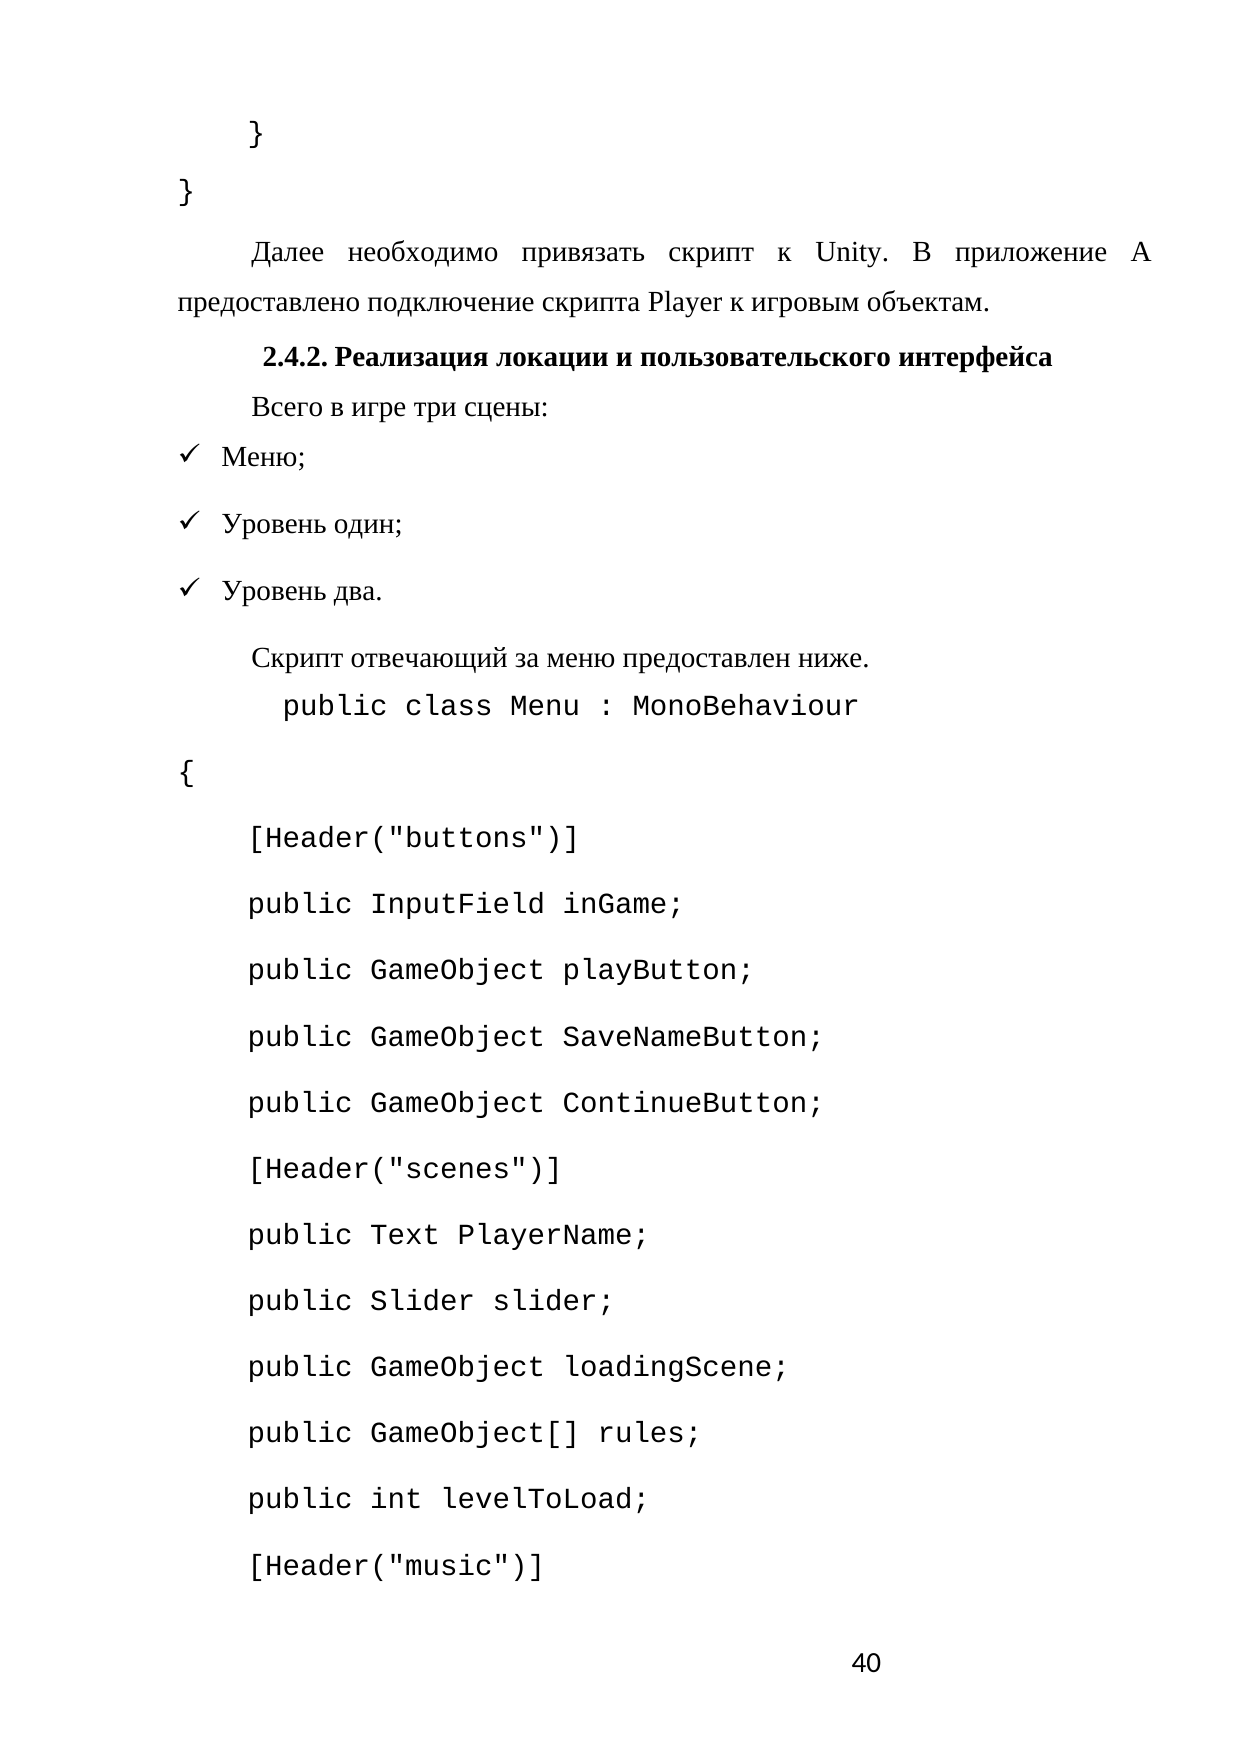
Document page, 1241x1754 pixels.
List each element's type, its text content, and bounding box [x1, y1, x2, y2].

text public Text PlayerName; [177, 1220, 1152, 1253]
text public Slider slider; [177, 1286, 1152, 1319]
list Меню; [177, 439, 1152, 473]
text public GameObject playButton; [177, 956, 1152, 988]
text [Header("buttons")] [177, 823, 1152, 856]
text public GameObject loadingScene; [177, 1352, 1152, 1385]
text } [177, 118, 1152, 151]
list Уровень два. [177, 573, 1152, 607]
text } [177, 176, 1152, 209]
subtitle Реализация локации и пользовательского интерфейса [262, 339, 1152, 372]
text Всего в игре три сцены: [177, 389, 1152, 423]
list Уровень один; [177, 506, 1152, 540]
text public InputField inGame; [177, 889, 1152, 922]
text Далее необходимо привязать скрипт к Unity. В приложение А предоставлено подключение скрипта Player к игровым объектам. [177, 234, 1152, 318]
text Скрипт отвечающий за меню предоставлен ниже. [177, 641, 1152, 674]
text public int levelToLoad; [177, 1485, 1152, 1518]
text [Header("music")] [177, 1551, 1152, 1584]
text { [177, 757, 1152, 790]
text public GameObject[] rules; [177, 1418, 1152, 1452]
text [Header("scenes")] [177, 1154, 1152, 1187]
text public class Menu : MonoBehaviour [177, 691, 1152, 724]
text public GameObject ContinueButton; [177, 1088, 1152, 1121]
text public GameObject SaveNameButton; [177, 1022, 1152, 1055]
